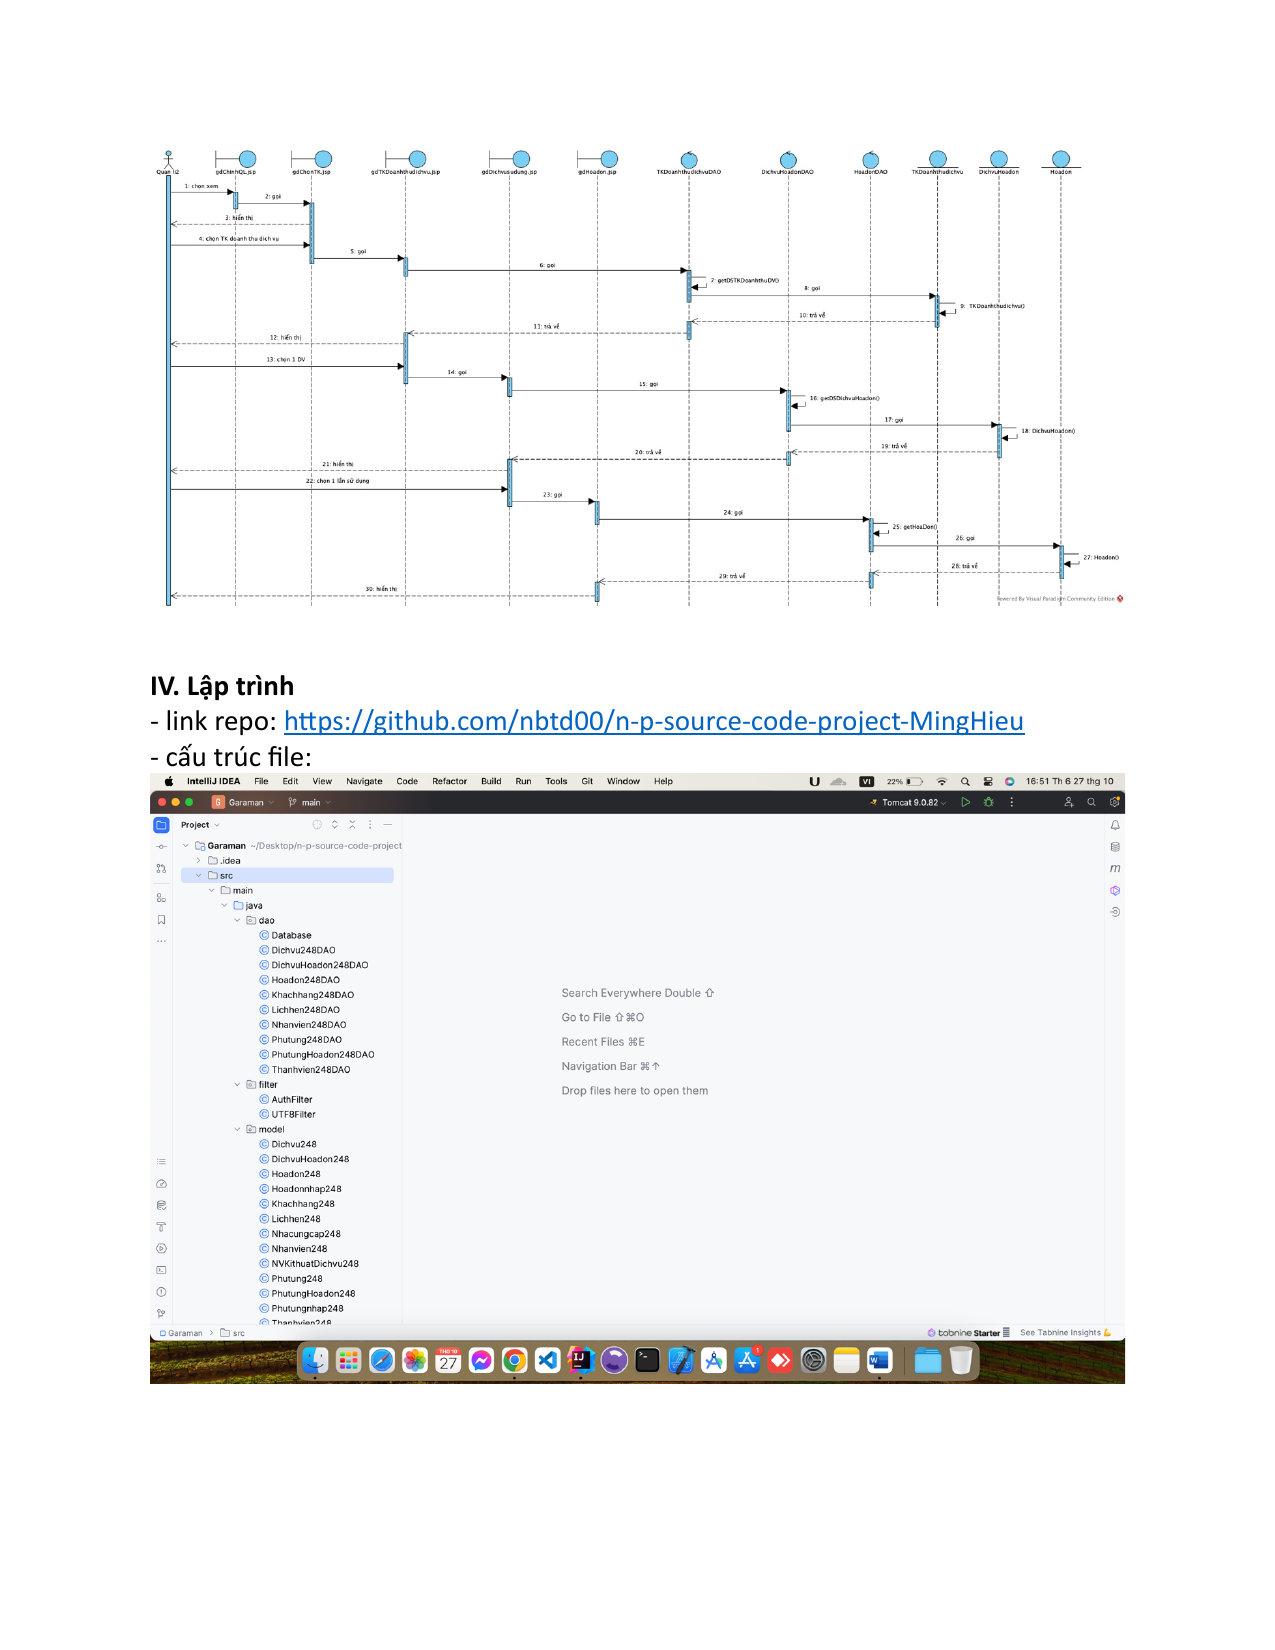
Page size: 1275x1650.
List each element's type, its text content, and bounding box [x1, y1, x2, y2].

picture [150, 150, 1125, 607]
picture [150, 773, 1125, 1384]
text - link repo: https://github.com/nbtd00/n-p-source-code-project-MingHieu [150, 703, 1125, 738]
subtitle IV. Lập trình [150, 667, 1125, 703]
text - cấu trúc file: [150, 738, 1125, 773]
